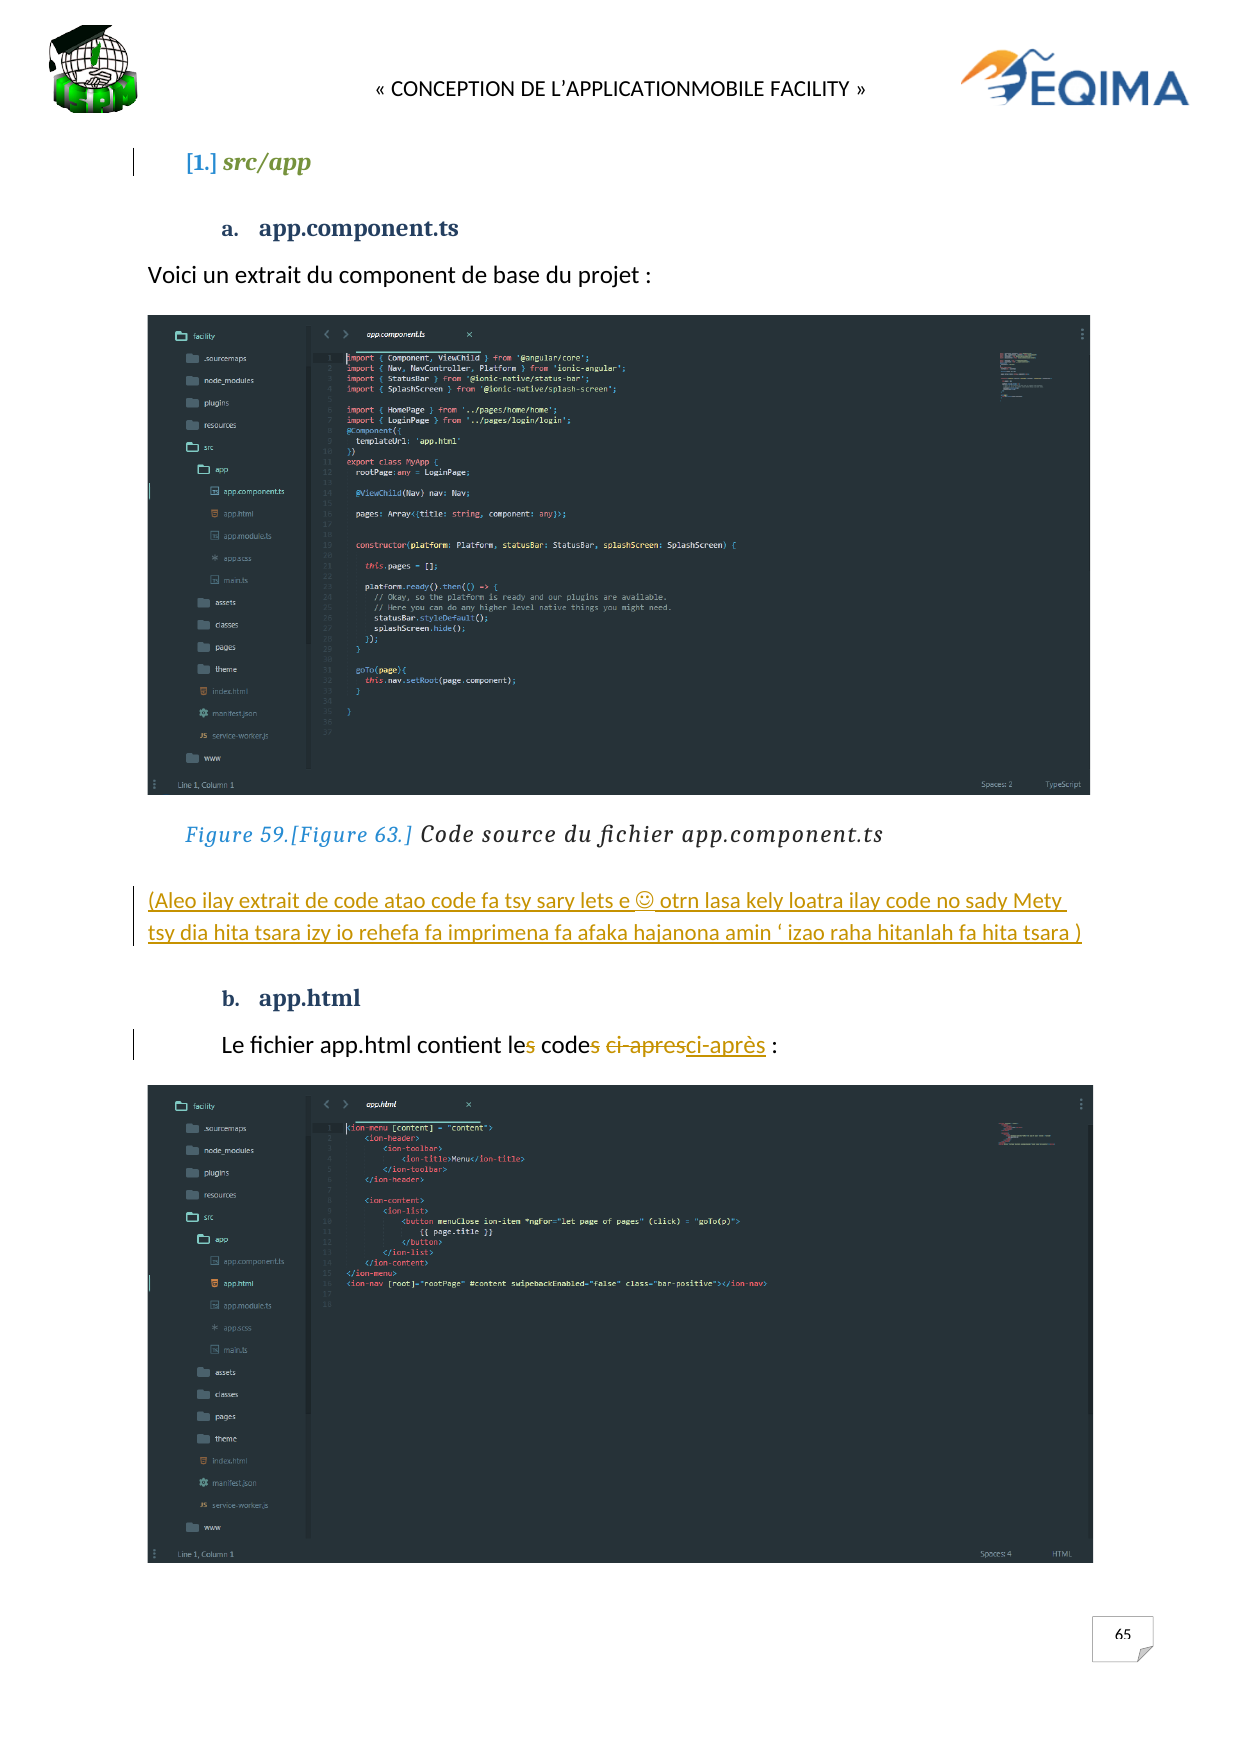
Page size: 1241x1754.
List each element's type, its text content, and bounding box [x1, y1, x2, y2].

subtitle app.html [221, 984, 1093, 1012]
subtitle app.component.ts [221, 214, 1093, 243]
picture [48, 25, 138, 113]
picture [961, 48, 1191, 105]
subtitle src/app [185, 148, 1093, 176]
subtitle Code source du fichier app.component.ts [185, 820, 1093, 848]
text Voici un extrait du component de base du projet : [148, 259, 1093, 290]
picture [147, 315, 1091, 795]
text Le fichier app.html contient le code : [148, 1029, 1093, 1060]
picture [147, 1085, 1094, 1563]
